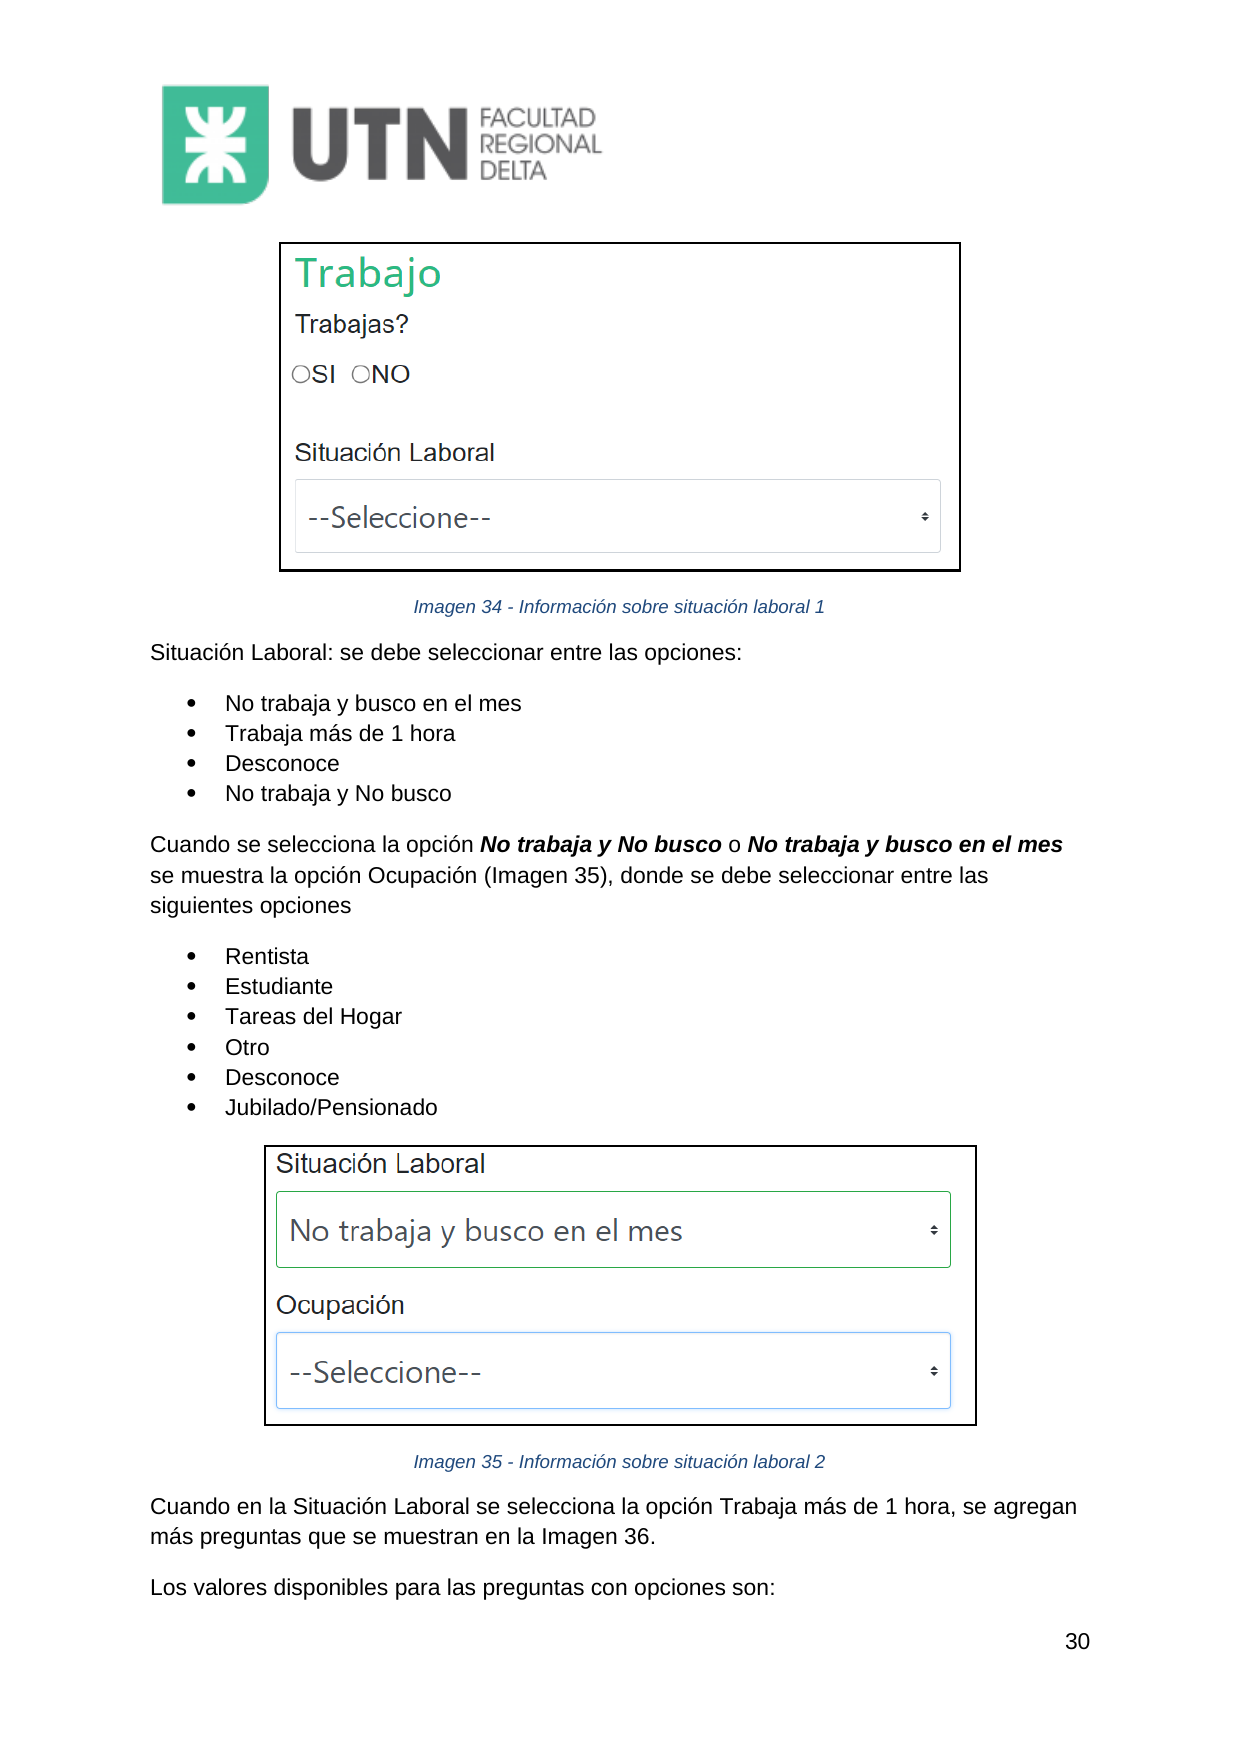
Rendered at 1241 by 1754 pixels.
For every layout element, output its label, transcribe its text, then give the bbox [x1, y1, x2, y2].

list Tareas del Hogar [187, 1003, 1090, 1029]
text Los valores disponibles para las preguntas con opciones son: [150, 1574, 1090, 1600]
picture [266, 1147, 975, 1424]
text Cuando en la Situación Laboral se selecciona la opción Trabaja más de 1 hora, se agregan más preguntas que se muestran en la Imagen 36. [150, 1493, 1090, 1549]
list Estudiante [187, 973, 1090, 999]
list Otro [187, 1033, 1090, 1060]
picture [281, 244, 959, 569]
text Cuando se selecciona la opción No trabaja y No busco o No trabaja y busco en el mes se muestra la opción Ocupación (Imagen 35), donde se debe seleccionar entre las siguientes opciones [150, 831, 1090, 918]
list Rentista [187, 943, 1090, 969]
text Situación Laboral: se debe seleccionar entre las opciones: [150, 639, 1090, 665]
picture [150, 75, 619, 218]
list Desconoce [187, 1064, 1090, 1090]
list No trabaja y No busco [187, 780, 1090, 807]
list Jubilado/Pensionado [187, 1094, 1090, 1120]
list Trabaja más de 1 hora [187, 720, 1090, 746]
list No trabaja y busco en el mes [187, 690, 1090, 716]
text Imagen 35 - Información sobre situación laboral 2 [150, 1450, 1090, 1472]
list Desconoce [187, 750, 1090, 776]
text Imagen 34 - Información sobre situación laboral 1 [150, 596, 1090, 618]
